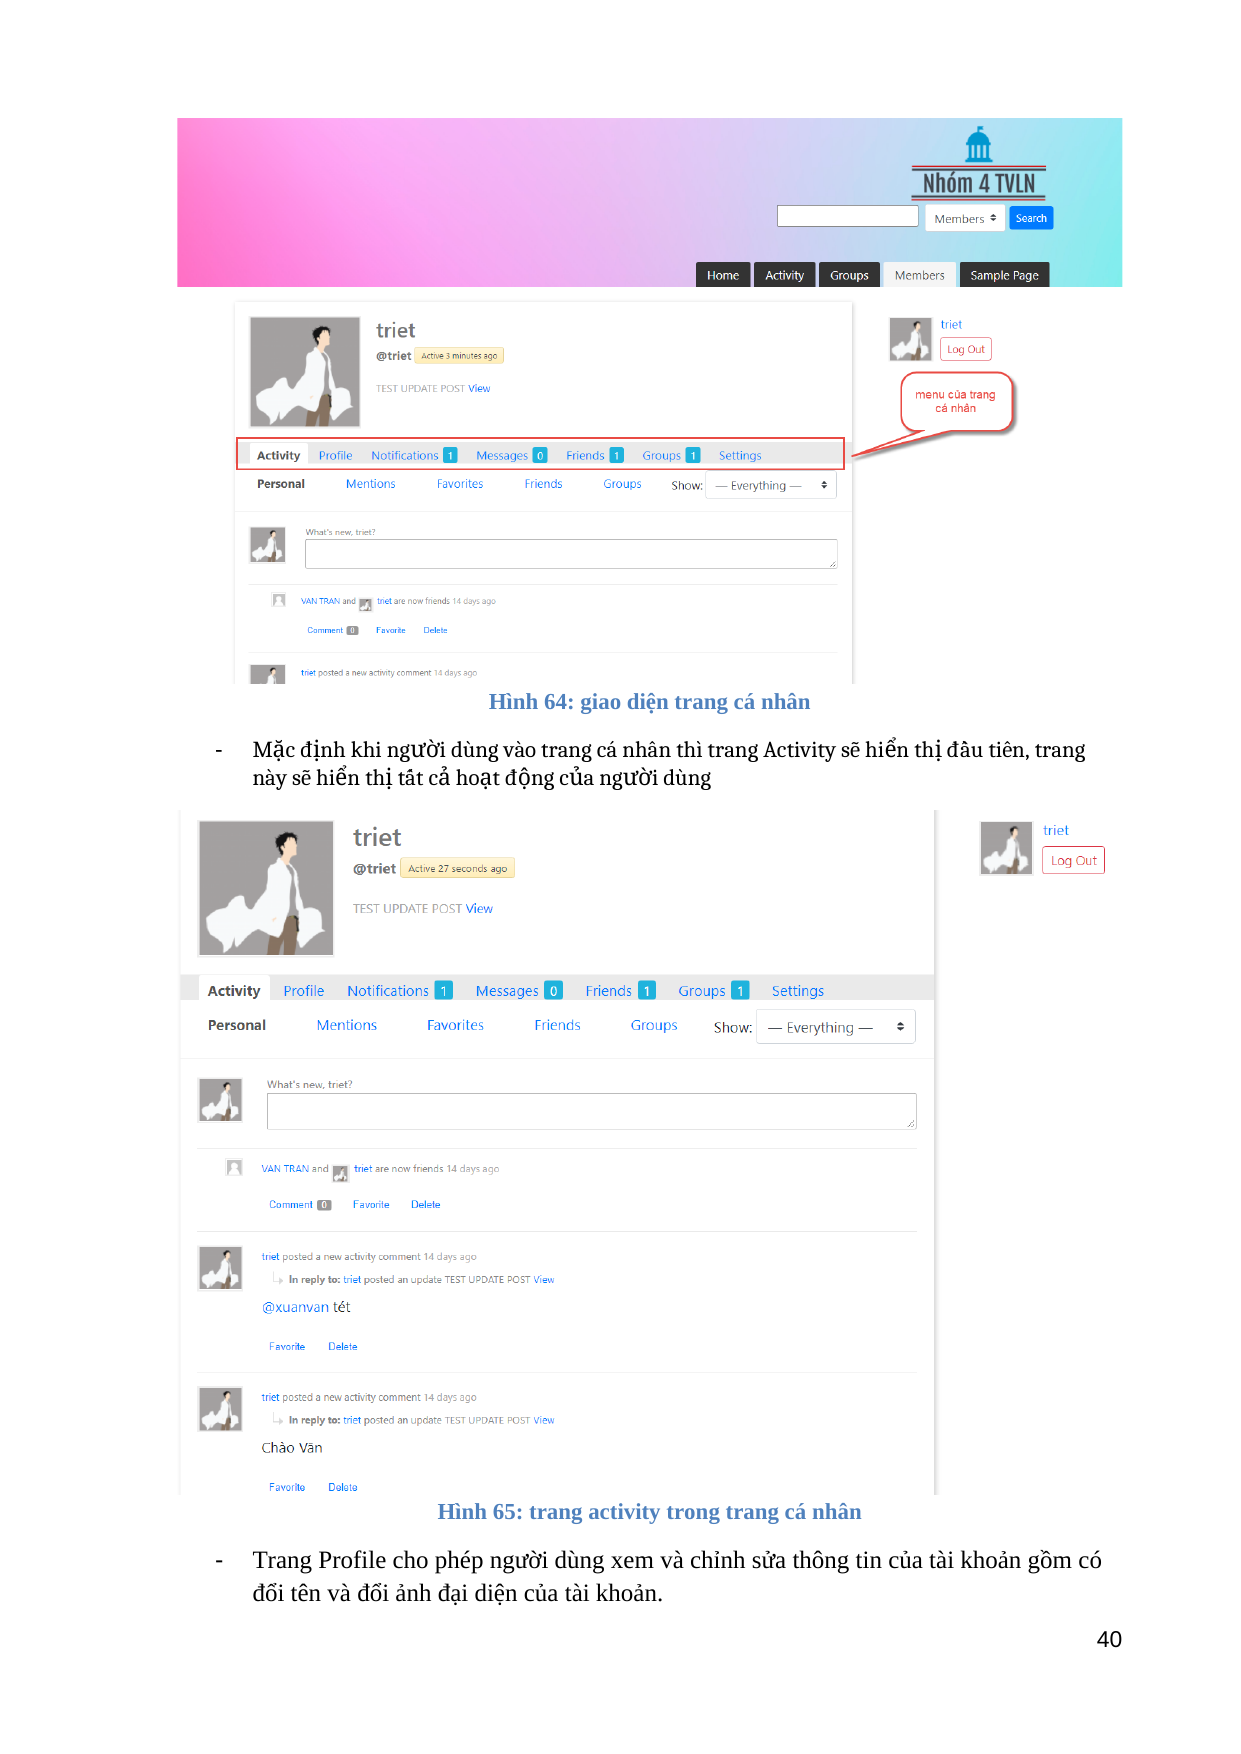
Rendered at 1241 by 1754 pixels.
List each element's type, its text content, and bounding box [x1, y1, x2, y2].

list Mặc định khi người dùng vào trang cá nhân thì trang Activity sẽ hiển thị đầu tiên, trang này sẽ hiển thị tất cả hoạt động của người dùng [215, 736, 1122, 791]
text Hình 64: giao diện trang cá nhân [177, 688, 1122, 715]
list Trang Profile cho phép người dùng xem và chỉnh sửa thông tin của tài khoản gồm có đổi tên và đổi ảnh đại diện của tài khoản. [215, 1545, 1122, 1607]
text Hình 65: trang activity trong trang cá nhân [177, 1498, 1122, 1524]
picture [177, 810, 1123, 1495]
picture [177, 118, 1123, 684]
